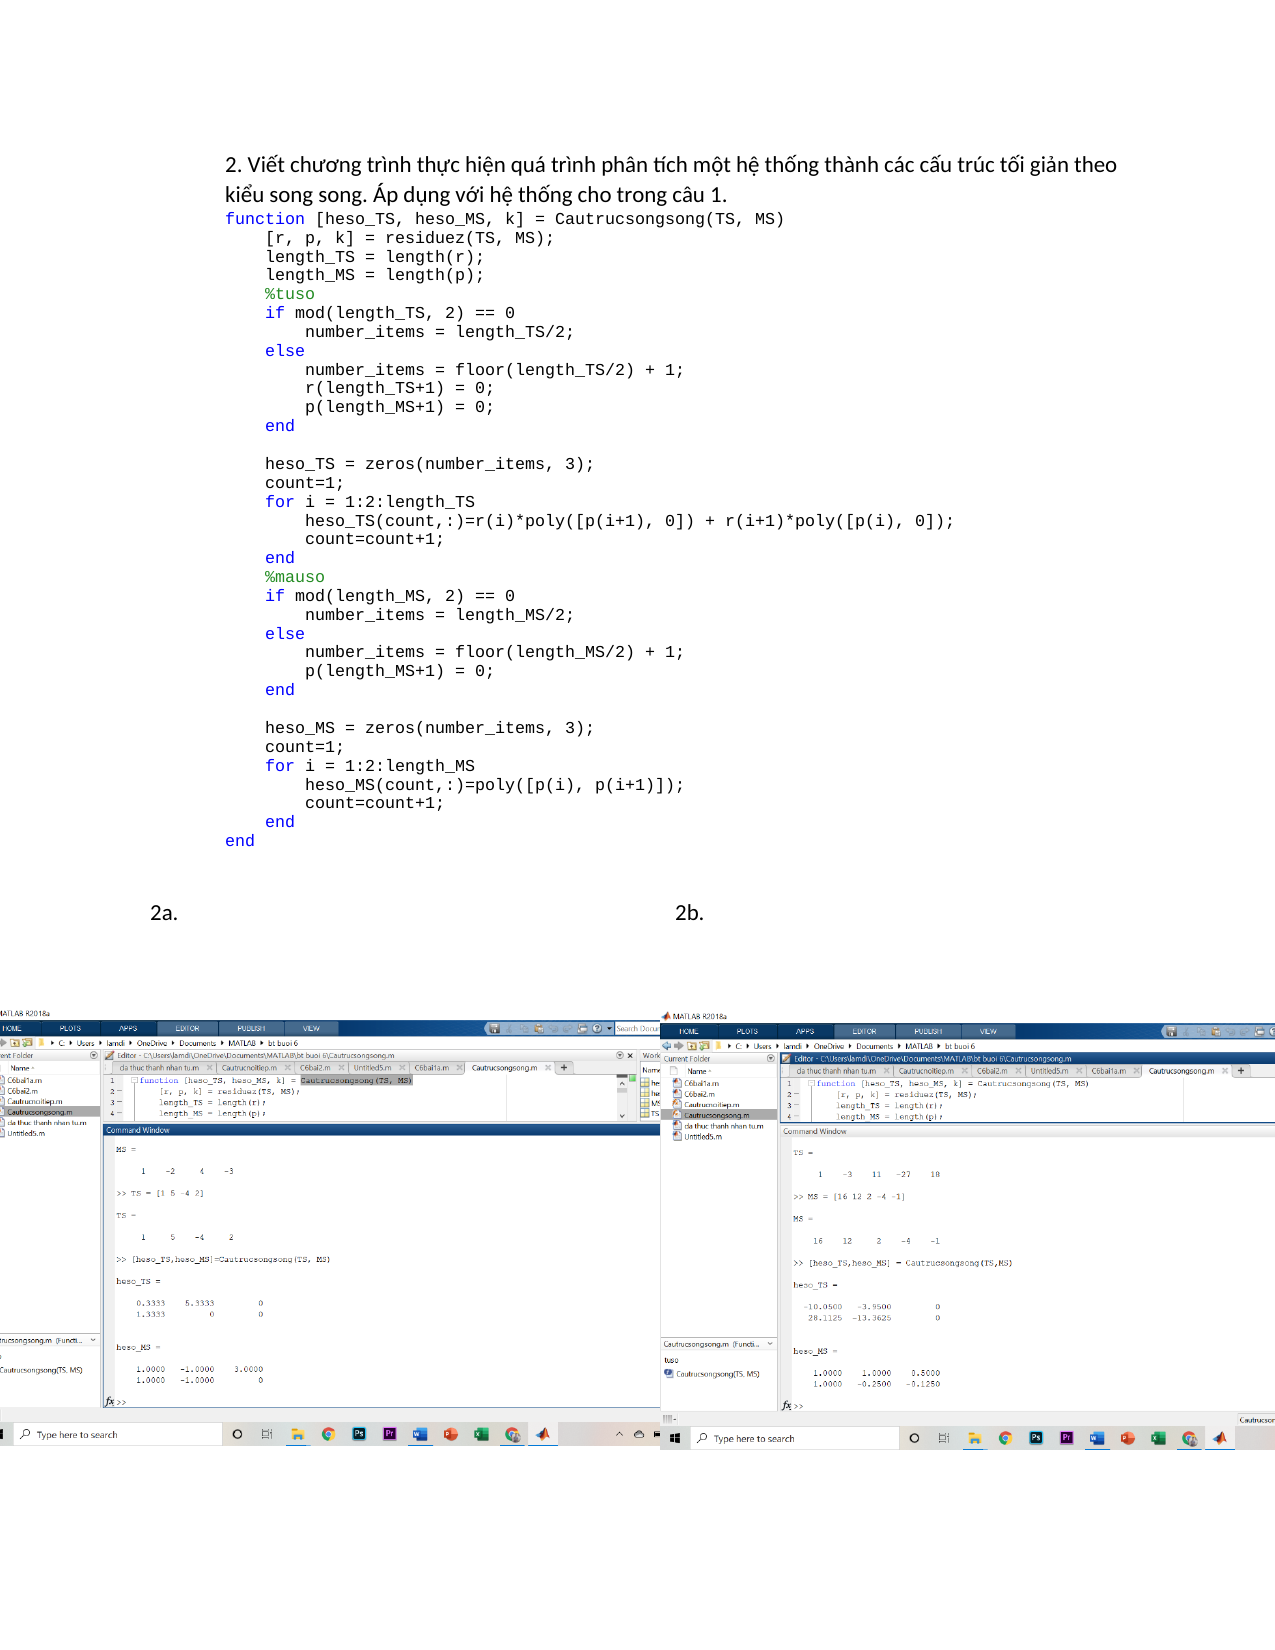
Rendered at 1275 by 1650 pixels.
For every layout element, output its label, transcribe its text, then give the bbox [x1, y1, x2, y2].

list number_items = floor(length_TS/2) + 1; [187, 361, 1125, 380]
list end [187, 833, 1125, 851]
picture [0, 1006, 1275, 1450]
list number_items = length_MS/2; [187, 606, 1125, 625]
list end [187, 814, 1125, 833]
list %mauso [187, 569, 1125, 587]
list p(length_MS+1) = 0; [187, 663, 1125, 682]
text 2a. 2b. [150, 898, 1125, 926]
list %tuso [187, 286, 1125, 305]
list if mod(length_TS, 2) == 0 [187, 305, 1125, 323]
list heso_MS = zeros(number_items, 3); [187, 719, 1125, 738]
list r(length_TS+1) = 0; [187, 380, 1125, 399]
list count=count+1; [187, 531, 1125, 550]
list for i = 1:2:length_MS [187, 757, 1125, 776]
list end [187, 418, 1125, 437]
list count=1; [187, 738, 1125, 757]
list else [187, 625, 1125, 644]
list 2. Viết chương trình thực hiện quá trình phân tích một hệ thống thành các cấu trúc tối giản theo kiểu song song. Áp dụng với hệ thống cho trong câu 1. [187, 150, 1125, 208]
list if mod(length_MS, 2) == 0 [187, 587, 1125, 606]
list heso_MS(count,:)=poly([p(i), p(i+1)]); [187, 776, 1125, 795]
list heso_TS(count,:)=r(i)*poly([p(i+1), 0]) + r(i+1)*poly([p(i), 0]); [187, 512, 1125, 531]
list for i = 1:2:length_TS [187, 493, 1125, 512]
list number_items = floor(length_MS/2) + 1; [187, 644, 1125, 663]
list else [187, 342, 1125, 361]
list number_items = length_TS/2; [187, 323, 1125, 342]
list length_MS = length(p); [187, 267, 1125, 286]
list end [187, 550, 1125, 569]
list function [heso_TS, heso_MS, k] = Cautrucsongsong(TS, MS) [187, 210, 1125, 229]
list [r, p, k] = residuez(TS, MS); [187, 229, 1125, 248]
list p(length_MS+1) = 0; [187, 399, 1125, 418]
list length_TS = length(r); [187, 248, 1125, 267]
list count=1; [187, 474, 1125, 493]
list count=count+1; [187, 795, 1125, 814]
list end [187, 682, 1125, 701]
list heso_TS = zeros(number_items, 3); [187, 456, 1125, 474]
